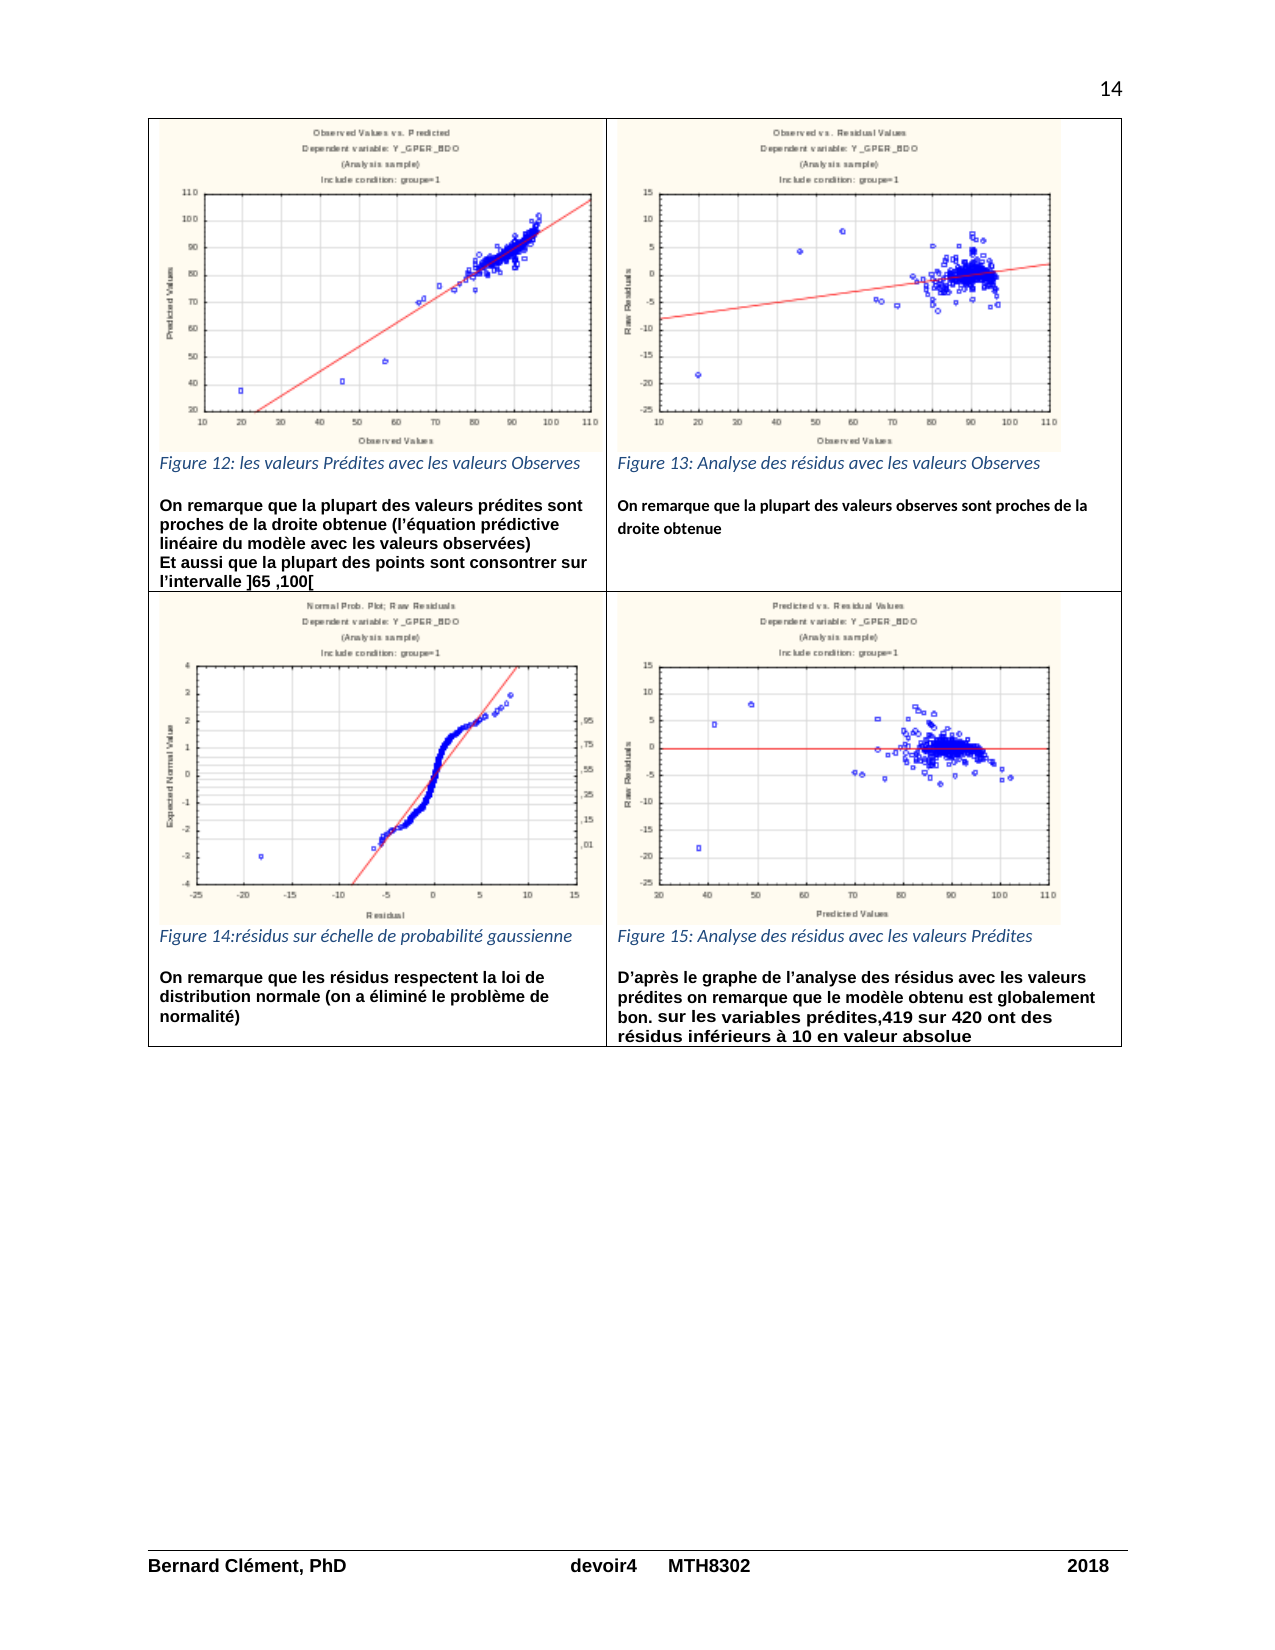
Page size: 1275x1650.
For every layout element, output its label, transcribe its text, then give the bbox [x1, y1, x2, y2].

table_cell Figure 14:résidus sur échelle de probabilité gaussienne On remarque que les résidus respectent la loi de distribution normale (on a éliminé le problème de normalité) [149, 592, 606, 1046]
table_cell Figure 13: Analyse des résidus avec les valeurs Observes On remarque que la plupart des valeurs observes sont proches de la droite obtenue [607, 119, 1121, 591]
table_cell Figure 12: les valeurs Prédites avec les valeurs Observes On remarque que la plupart des valeurs prédites sont proches de la droite obtenue (l’équation prédictive linéaire du modèle avec les valeurs observées) Et aussi que la plupart des points sont consontrer sur l’intervalle ]65 ,100[ [149, 119, 606, 591]
table_cell Figure 15: Analyse des résidus avec les valeurs Prédites D’après le graphe de l’analyse des résidus avec les valeurs prédites on remarque que le modèle obtenu est globalement bon. sur les variables prédites,419 sur 420 ont des résidus inférieurs à 10 en valeur absolue [607, 592, 1121, 1046]
